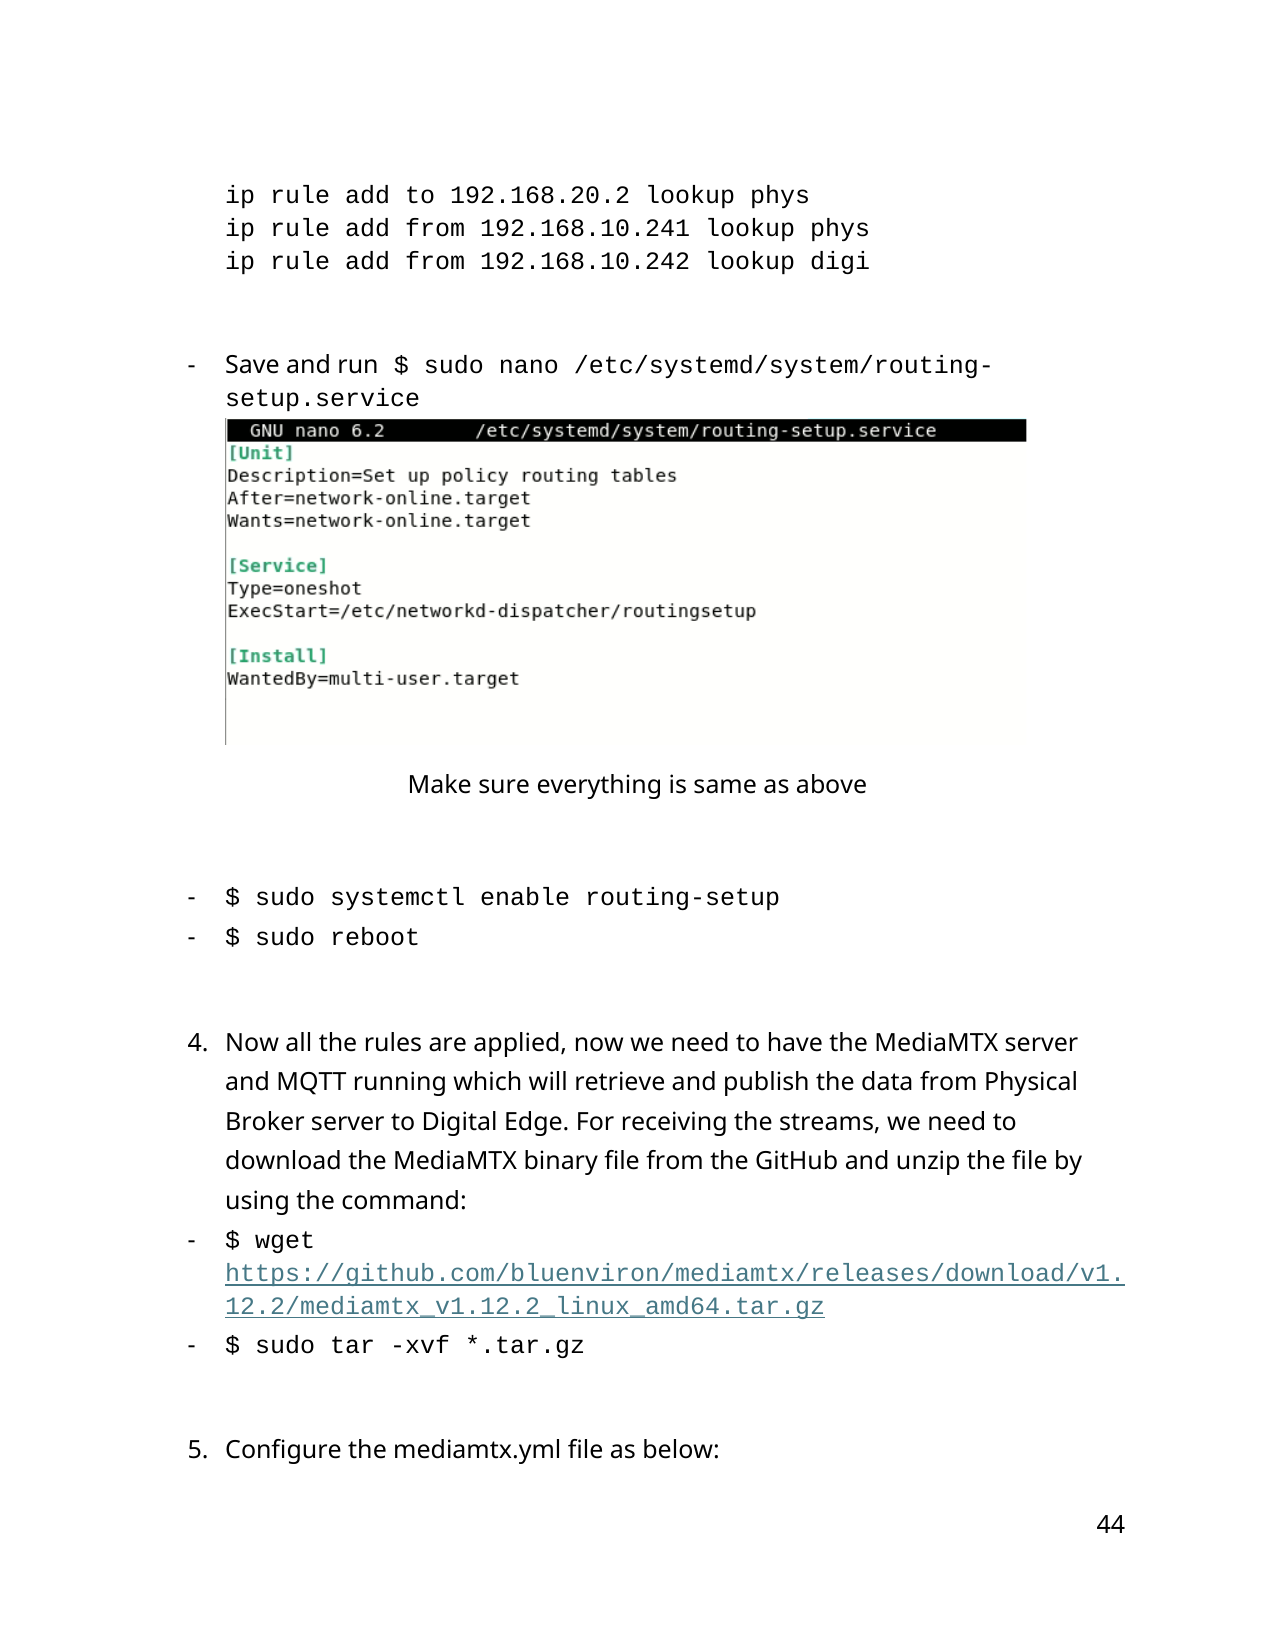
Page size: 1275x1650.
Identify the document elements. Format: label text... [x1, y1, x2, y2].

list Save and run $ sudo nano /etc/systemd/system/routing-setup.service [187, 347, 1125, 414]
list ip rule add from 192.168.10.241 lookup phys [225, 216, 1125, 244]
list $ sudo reboot [187, 919, 1125, 953]
text Make sure everything is same as above [150, 767, 1125, 801]
list ip rule add from 192.168.10.242 lookup digi [225, 248, 1125, 277]
picture [225, 418, 1027, 745]
list Configure the mediamtx.yml file as below: [187, 1432, 1125, 1466]
list Now all the rules are applied, now we need to have the MediaMTX server and MQTT running which will retrieve and publish the data from Physical Broker server to Digital Edge. For receiving the streams, we need to download the MediaMTX binary file from the GitHub and unzip the file by using the command: [187, 1024, 1125, 1217]
list $ wget https://github.com/bluenviron/mediamtx/releases/download/v1.12.2/mediamtx_v1.12.2_linux_amd64.tar.gz [187, 1222, 1125, 1322]
list ip rule add to 192.168.20.2 lookup phys [225, 183, 1125, 211]
list $ sudo systemctl enable routing-setup [187, 879, 1125, 913]
list $ sudo tar -xvf *.tar.gz [187, 1326, 1125, 1361]
